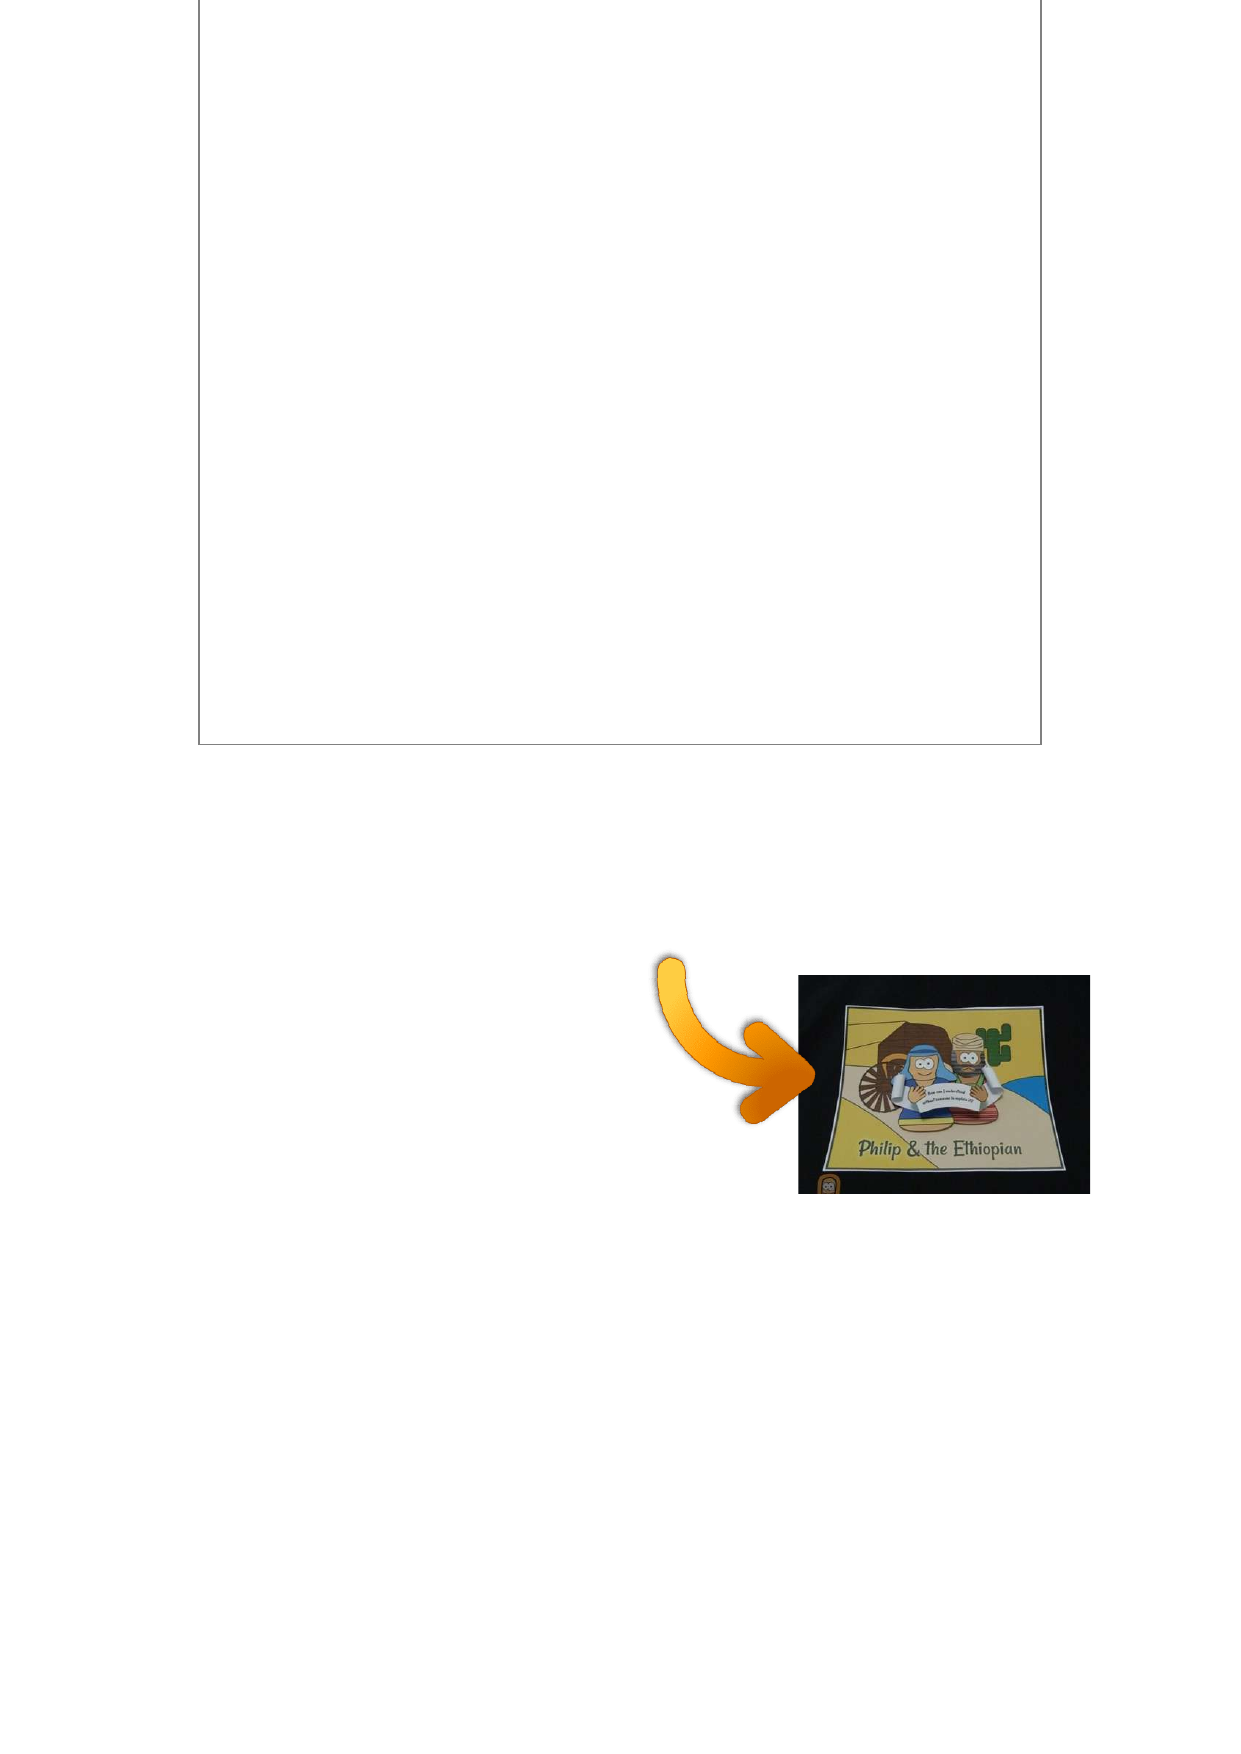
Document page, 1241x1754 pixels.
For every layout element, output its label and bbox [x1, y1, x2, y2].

picture [635, 941, 1091, 1194]
